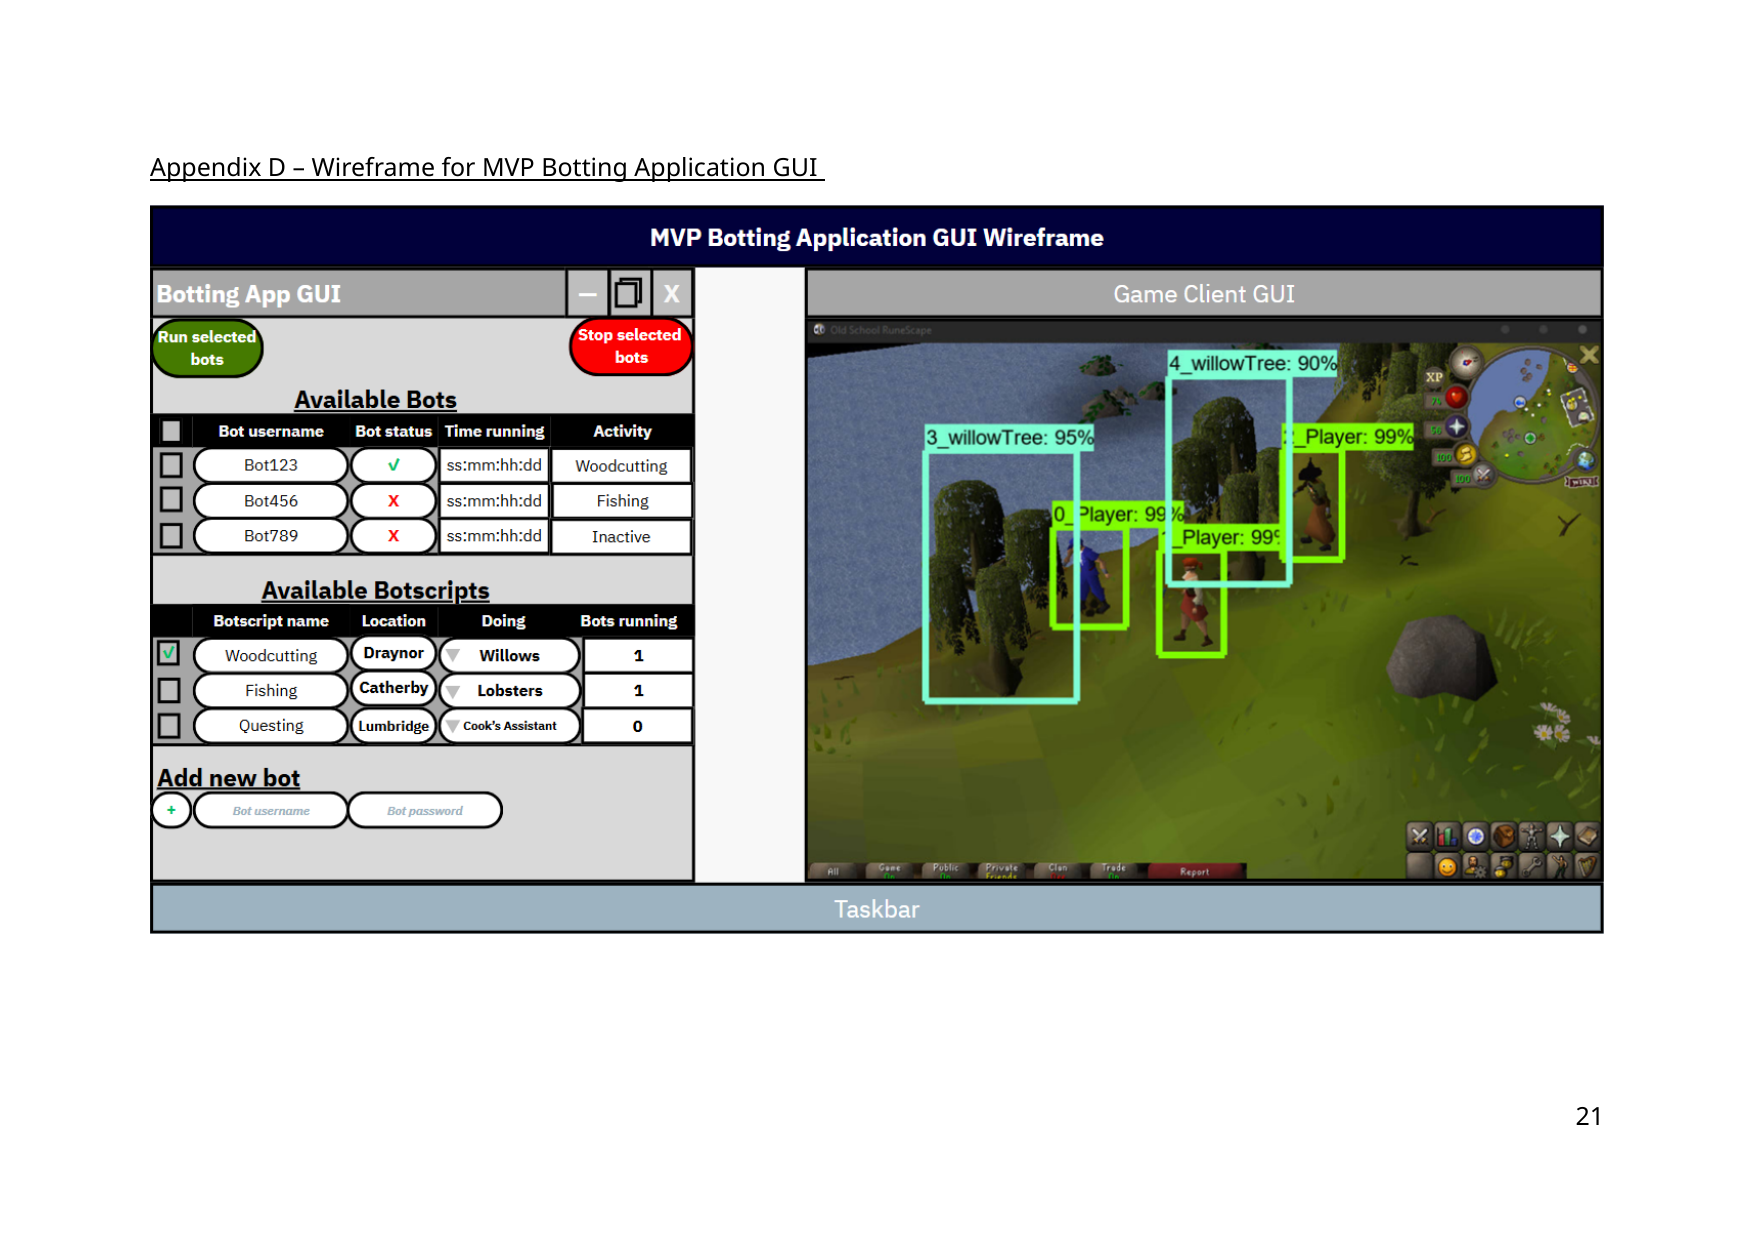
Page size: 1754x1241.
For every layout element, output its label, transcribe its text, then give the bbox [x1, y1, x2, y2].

text Appendix D – Wireframe for MVP Botting Application GUI [150, 150, 1604, 184]
picture [150, 205, 1604, 934]
